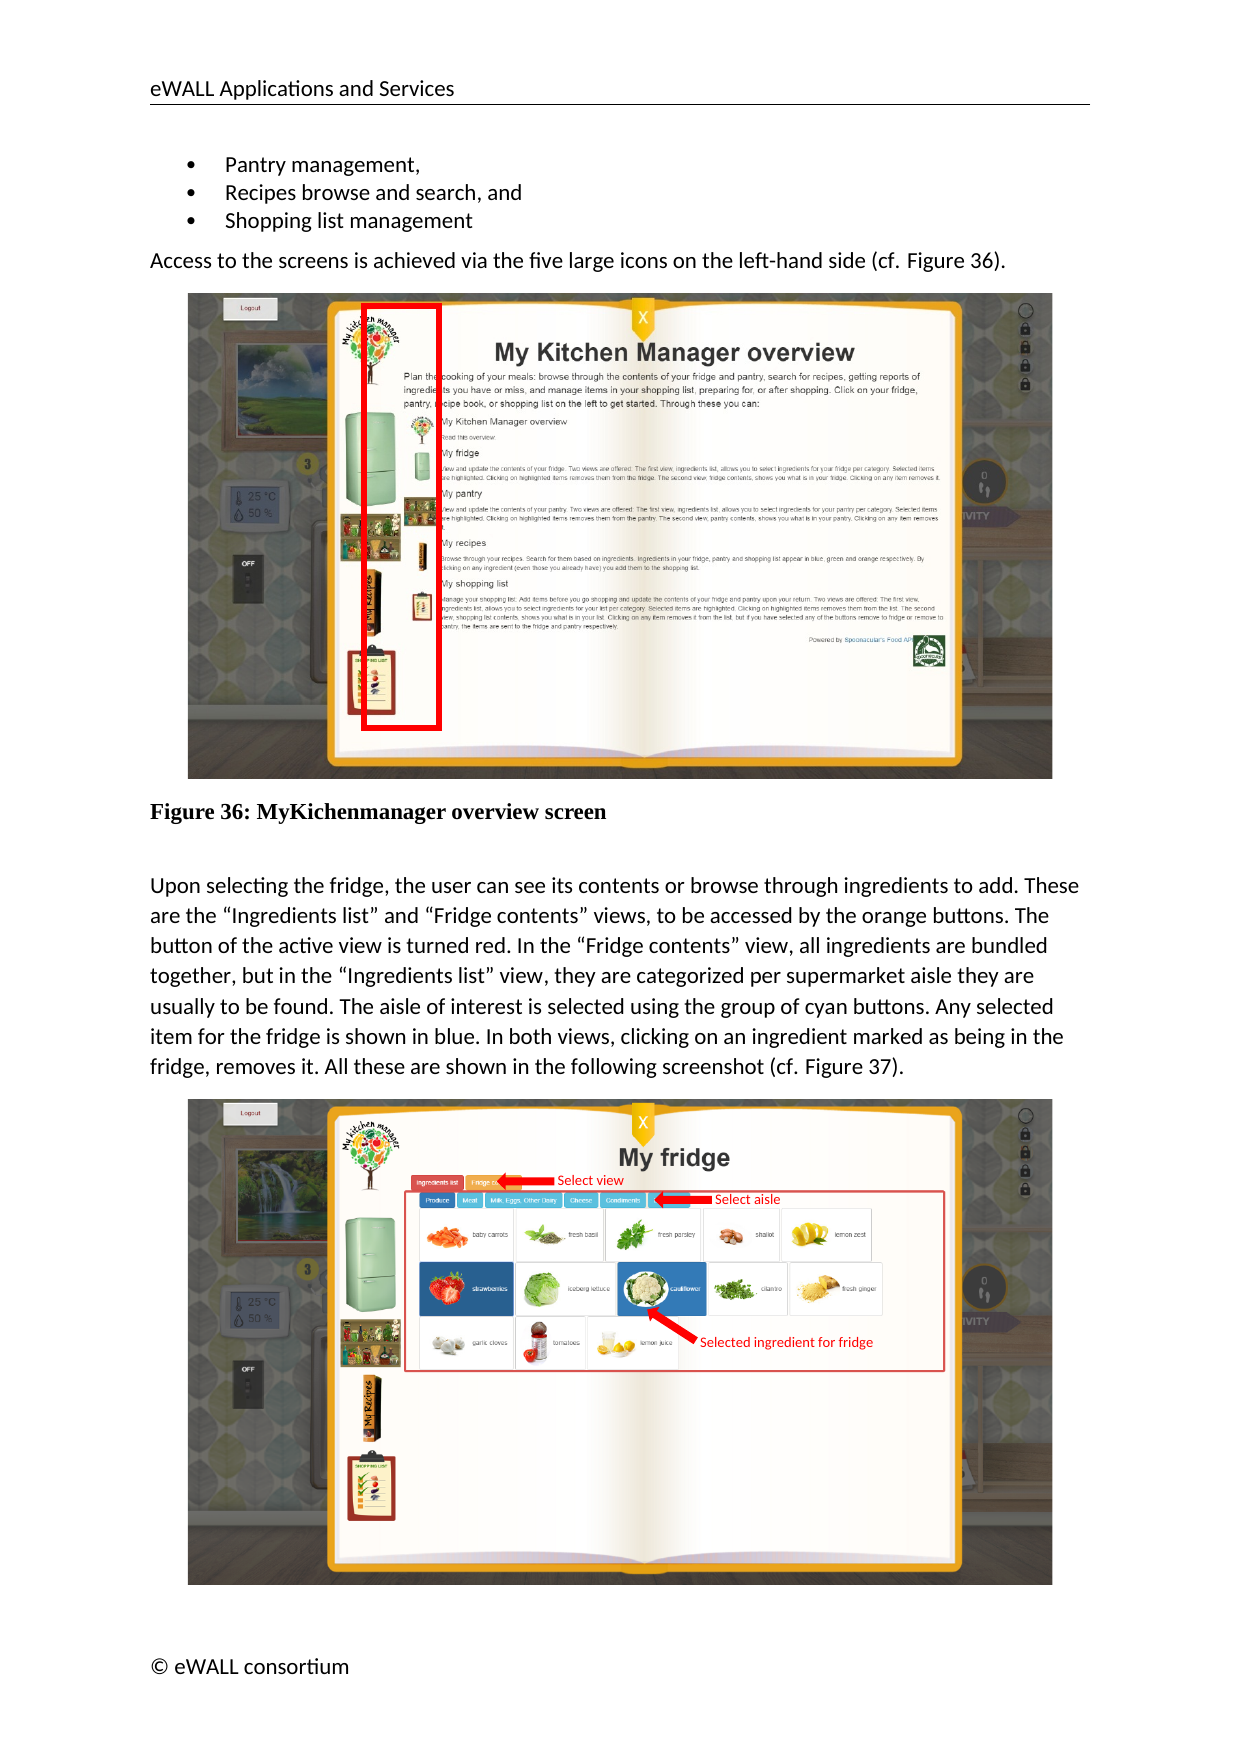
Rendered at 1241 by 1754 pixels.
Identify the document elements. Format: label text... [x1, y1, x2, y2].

picture [187, 293, 1053, 779]
list Pantry management, [187, 150, 1090, 178]
picture [187, 1099, 1053, 1585]
list Shopping list management [187, 206, 1090, 234]
list Recipes browse and search, and [187, 178, 1090, 206]
